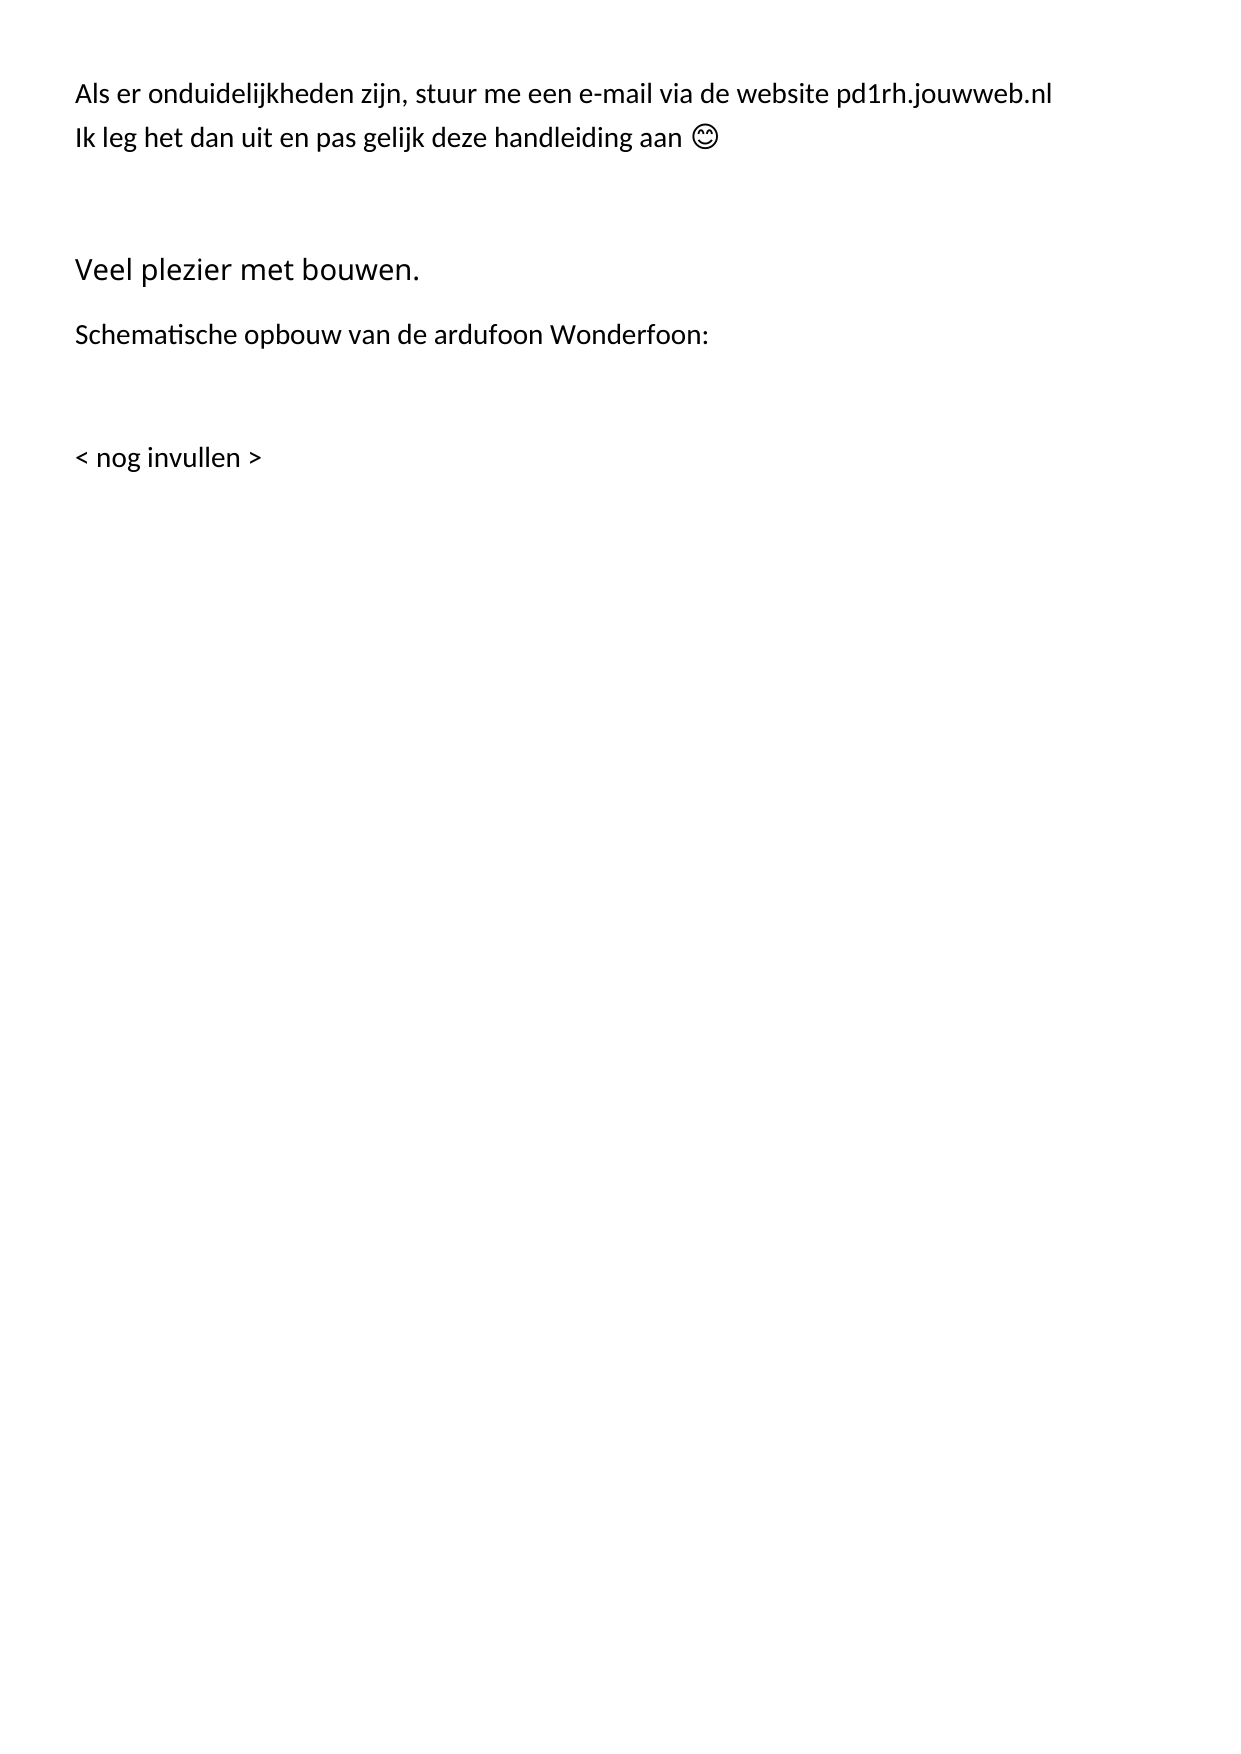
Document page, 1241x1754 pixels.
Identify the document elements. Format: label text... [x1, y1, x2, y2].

text Als er onduidelijkheden zijn, stuur me een e-mail via de website pd1rh.jouwweb.nl Ik leg het dan uit en pas gelijk deze handleiding aan 😊 [75, 75, 1165, 156]
text Schematische opbouw van de ardufoon Wonderfoon: [75, 316, 1165, 352]
text < nog invullen > [75, 439, 1165, 475]
text Veel plezier met bouwen. [75, 249, 1165, 289]
